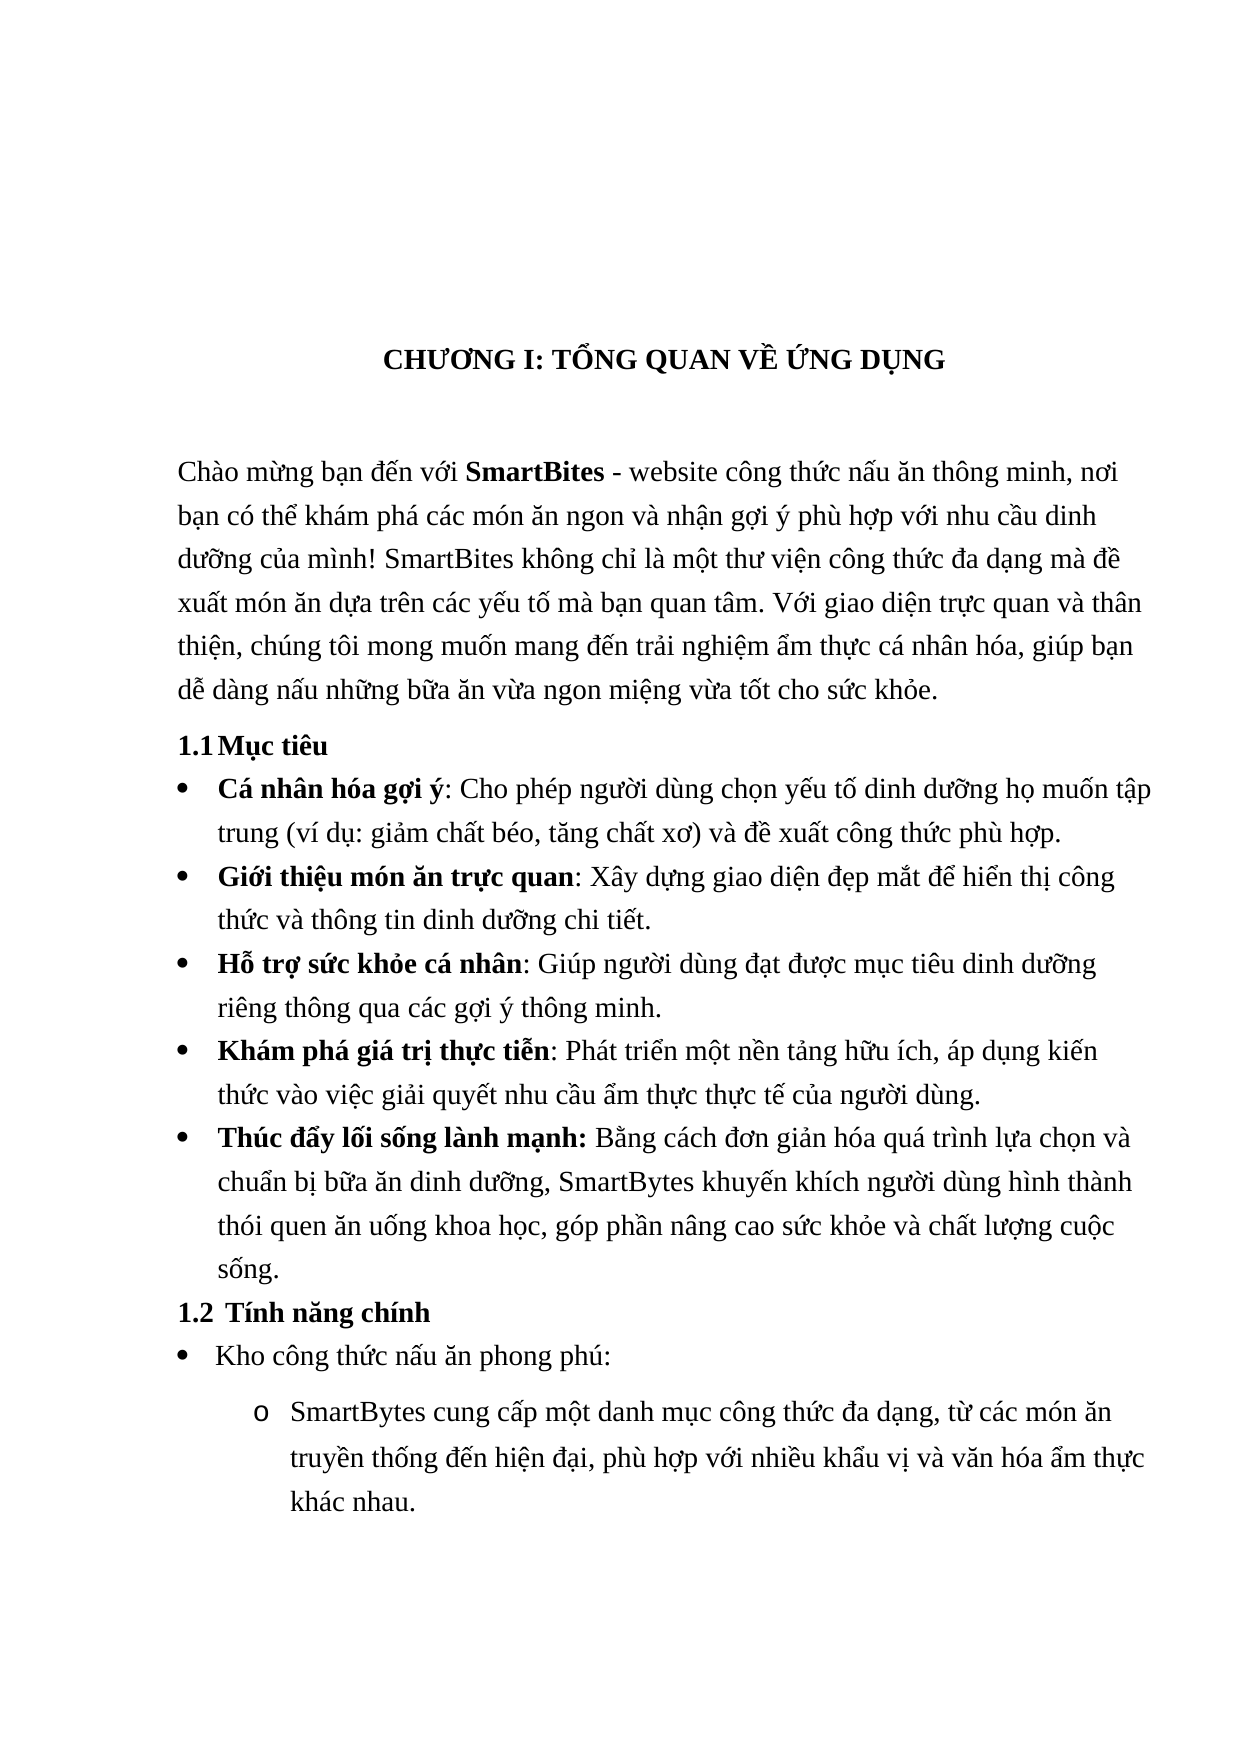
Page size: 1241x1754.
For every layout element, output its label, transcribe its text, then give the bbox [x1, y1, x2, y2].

list Giới thiệu món ăn trực quan: Xây dựng giao diện đẹp mắt để hiển thị công thức và thông tin dinh dưỡng chi tiết. [177, 859, 1152, 936]
text Chào mừng bạn đến với SmartBites - website công thức nấu ăn thông minh, nơi bạn có thể khám phá các món ăn ngon và nhận gợi ý phù hợp với nhu cầu dinh dưỡng của mình! SmartBites không chỉ là một thư viện công thức đa dạng mà đề xuất món ăn dựa trên các yếu tố mà bạn quan tâm. Với giao diện trực quan và thân thiện, chúng tôi mong muốn mang đến trải nghiệm ẩm thực cá nhân hóa, giúp bạn dễ dàng nấu những bữa ăn vừa ngon miệng vừa tốt cho sức khỏe. [177, 454, 1152, 706]
list Thúc đẩy lối sống lành mạnh: Bằng cách đơn giản hóa quá trình lựa chọn và chuẩn bị bữa ăn dinh dưỡng, SmartBytes khuyến khích người dùng hình thành thói quen ăn uống khoa học, góp phần nâng cao sức khỏe và chất lượng cuộc sống. [177, 1120, 1152, 1285]
list Khám phá giá trị thực tiễn: Phát triển một nền tảng hữu ích, áp dụng kiến thức vào việc giải quyết nhu cầu ẩm thực thực tế của người dùng. [177, 1033, 1152, 1110]
list Hỗ trợ sức khỏe cá nhân: Giúp người dùng đạt được mục tiêu dinh dưỡng riêng thông qua các gợi ý thông minh. [177, 946, 1152, 1023]
list Kho công thức nấu ăn phong phú: [177, 1338, 1152, 1372]
list Tính năng chính [177, 1295, 1152, 1328]
text CHƯƠNG I: TỔNG QUAN VỀ ỨNG DỤNG [177, 342, 1152, 376]
list SmartBytes cung cấp một danh mục công thức đa dạng, từ các món ăn truyền thống đến hiện đại, phù hợp với nhiều khẩu vị và văn hóa ẩm thực khác nhau. [252, 1394, 1152, 1517]
list Mục tiêu [177, 728, 1152, 762]
list Cá nhân hóa gợi ý: Cho phép người dùng chọn yếu tố dinh dưỡng họ muốn tập trung (ví dụ: giảm chất béo, tăng chất xơ) và đề xuất công thức phù hợp. [177, 772, 1152, 849]
